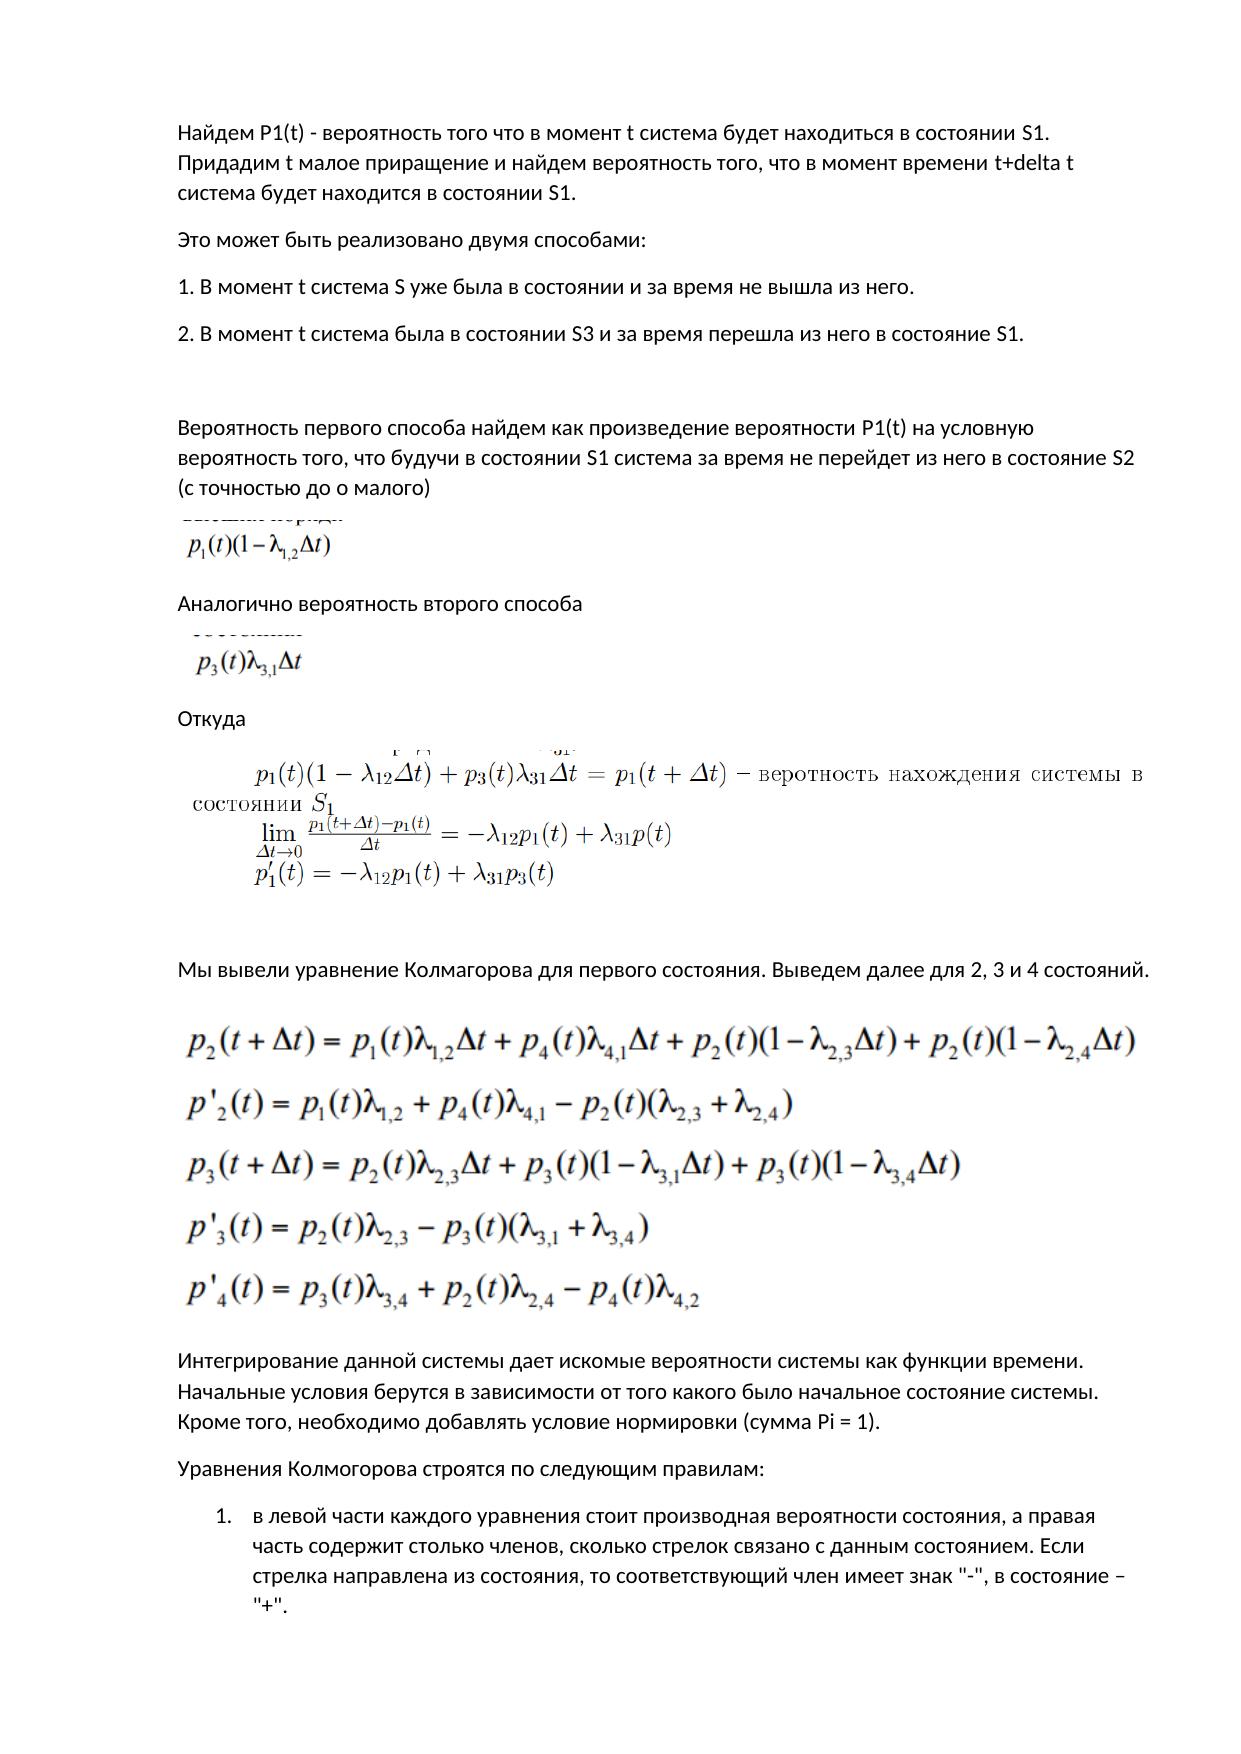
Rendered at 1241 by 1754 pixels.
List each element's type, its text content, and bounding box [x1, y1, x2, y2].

picture [177, 750, 1152, 889]
text Откуда [177, 704, 1152, 732]
text Интегрирование данной системы дает искомые вероятности системы как функции времени. Начальные условия берутся в зависимости от того какого было начальное состояние системы. Кроме того, необходимо добавлять условие нормировки (сумма Pi = 1). [177, 1347, 1152, 1435]
picture [182, 635, 315, 685]
picture [177, 520, 343, 571]
text Найдем P1(t) - вероятность того что в момент t система будет находиться в состоянии S1. Придадим t малое приращение и найдем вероятность того, что в момент времени t+delta t система будет находится в состоянии S1. [177, 118, 1152, 207]
text 1. В момент t система S уже была в состоянии и за время не вышла из него. [177, 272, 1152, 300]
text Аналогично вероятность второго способа [177, 589, 1152, 617]
text 2. В момент t система была в состоянии S3 и за время перешла из него в состояние S1. [177, 319, 1152, 347]
text Уравнения Колмогорова строятся по следующим правилам: [177, 1454, 1152, 1482]
text Это может быть реализовано двумя способами: [177, 225, 1152, 253]
picture [177, 1001, 1152, 1328]
text Мы вывели уравнение Колмагорова для первого состояния. Выведем далее для 2, 3 и 4 состояний. [177, 955, 1152, 983]
list в левой части каждого уравнения стоит производная вероятности состояния, а правая часть содержит столько членов, сколько стрелок связано с данным состоянием. Если стрелка направлена из состояния, то соответствующий член имеет знак "-", в состояние – "+". [215, 1501, 1152, 1619]
text Вероятность первого способа найдем как произведение вероятности P1(t) на условную вероятность того, что будучи в состоянии S1 система за время не перейдет из него в состояние S2 (с точностью до o малого) [177, 413, 1152, 501]
